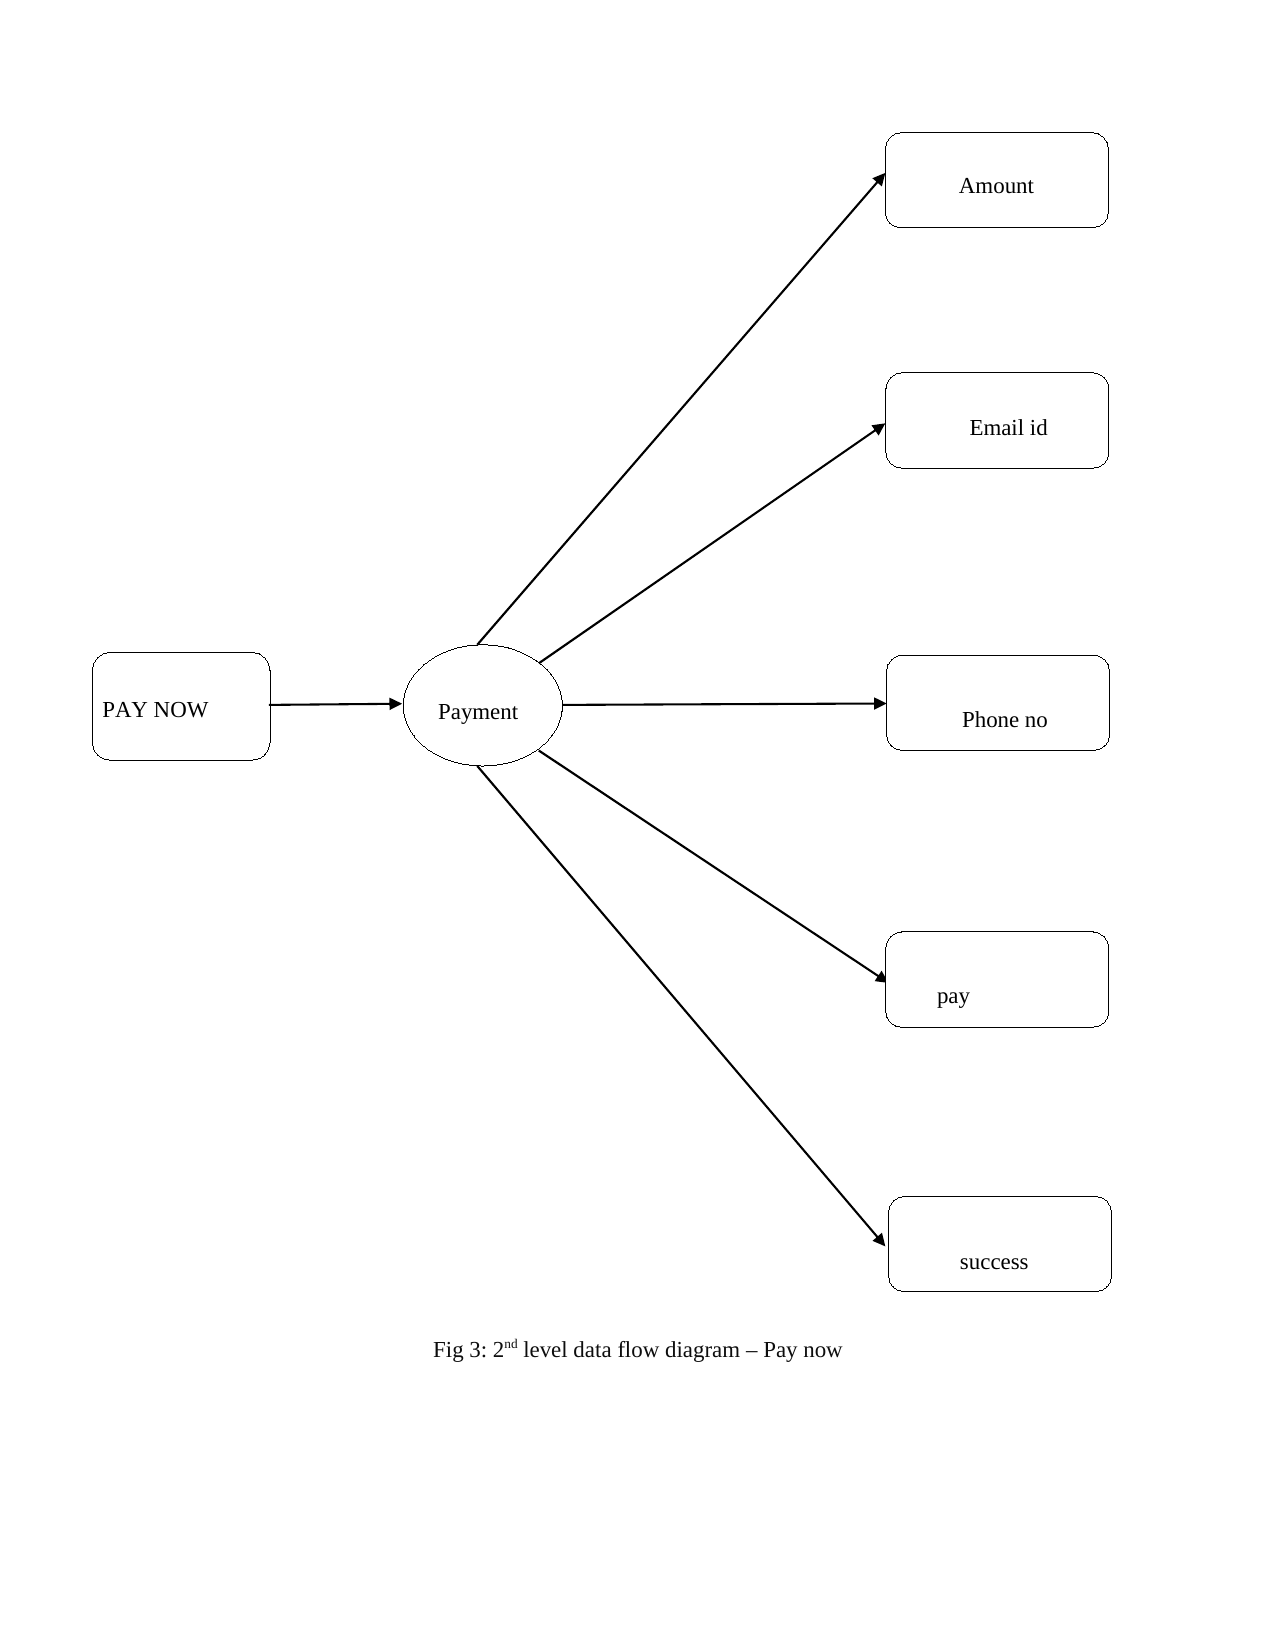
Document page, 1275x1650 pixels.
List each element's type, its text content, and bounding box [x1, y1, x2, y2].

text success [102, 1248, 1028, 1274]
text Email id [102, 414, 1048, 440]
text Fig 3: 2nd level data flow diagram – Pay now [116, 1337, 1159, 1363]
text Amount [102, 173, 1034, 199]
text PAY NOW Payment [102, 696, 518, 724]
text Phone no [962, 706, 1217, 733]
text pay [102, 983, 1040, 1009]
